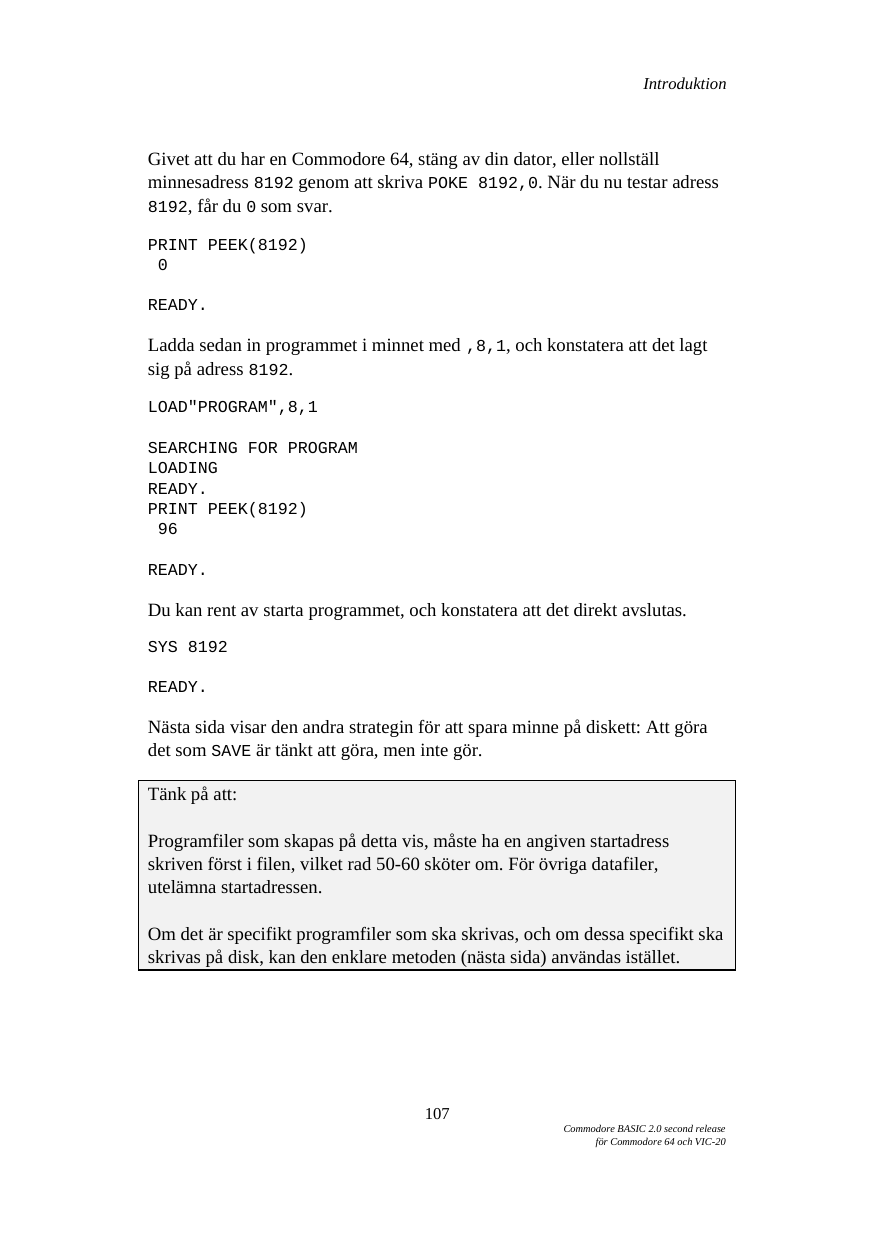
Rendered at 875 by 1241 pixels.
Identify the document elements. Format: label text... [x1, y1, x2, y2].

text Tänk på att: Programfiler som skapas på detta vis, måste ha en angiven startadress skriven först i filen, vilket rad 50-60 sköter om. För övriga datafiler, utelämna startadressen. Om det är specifikt programfiler som ska skrivas, och om dessa specifikt ska skrivas på disk, kan den enklare metoden (nästa sida) användas istället. [139, 781, 735, 969]
text Givet att du har en Commodore 64, stäng av din dator, eller nollställ minnesadress 8192 genom att skriva POKE 8192,0. När du nu testar adress 8192, får du 0 som svar. [148, 148, 726, 218]
text Du kan rent av starta programmet, och konstatera att det direkt avslutas. [148, 598, 726, 620]
text PRINT PEEK(8192) 0 READY. [148, 236, 726, 316]
text Ladda sedan in programmet i minnet med ,8,1, och konstatera att det lagt sig på adress 8192. [148, 334, 726, 381]
text Nästa sida visar den andra strategin för att spara minne på diskett: Att göra det som SAVE är tänkt att göra, men inte gör. [148, 716, 726, 762]
text SYS 8192 READY. [148, 638, 726, 698]
text LOAD"PROGRAM",8,1 SEARCHING FOR PROGRAM LOADING READY. PRINT PEEK(8192) 96 READY. [148, 399, 726, 580]
